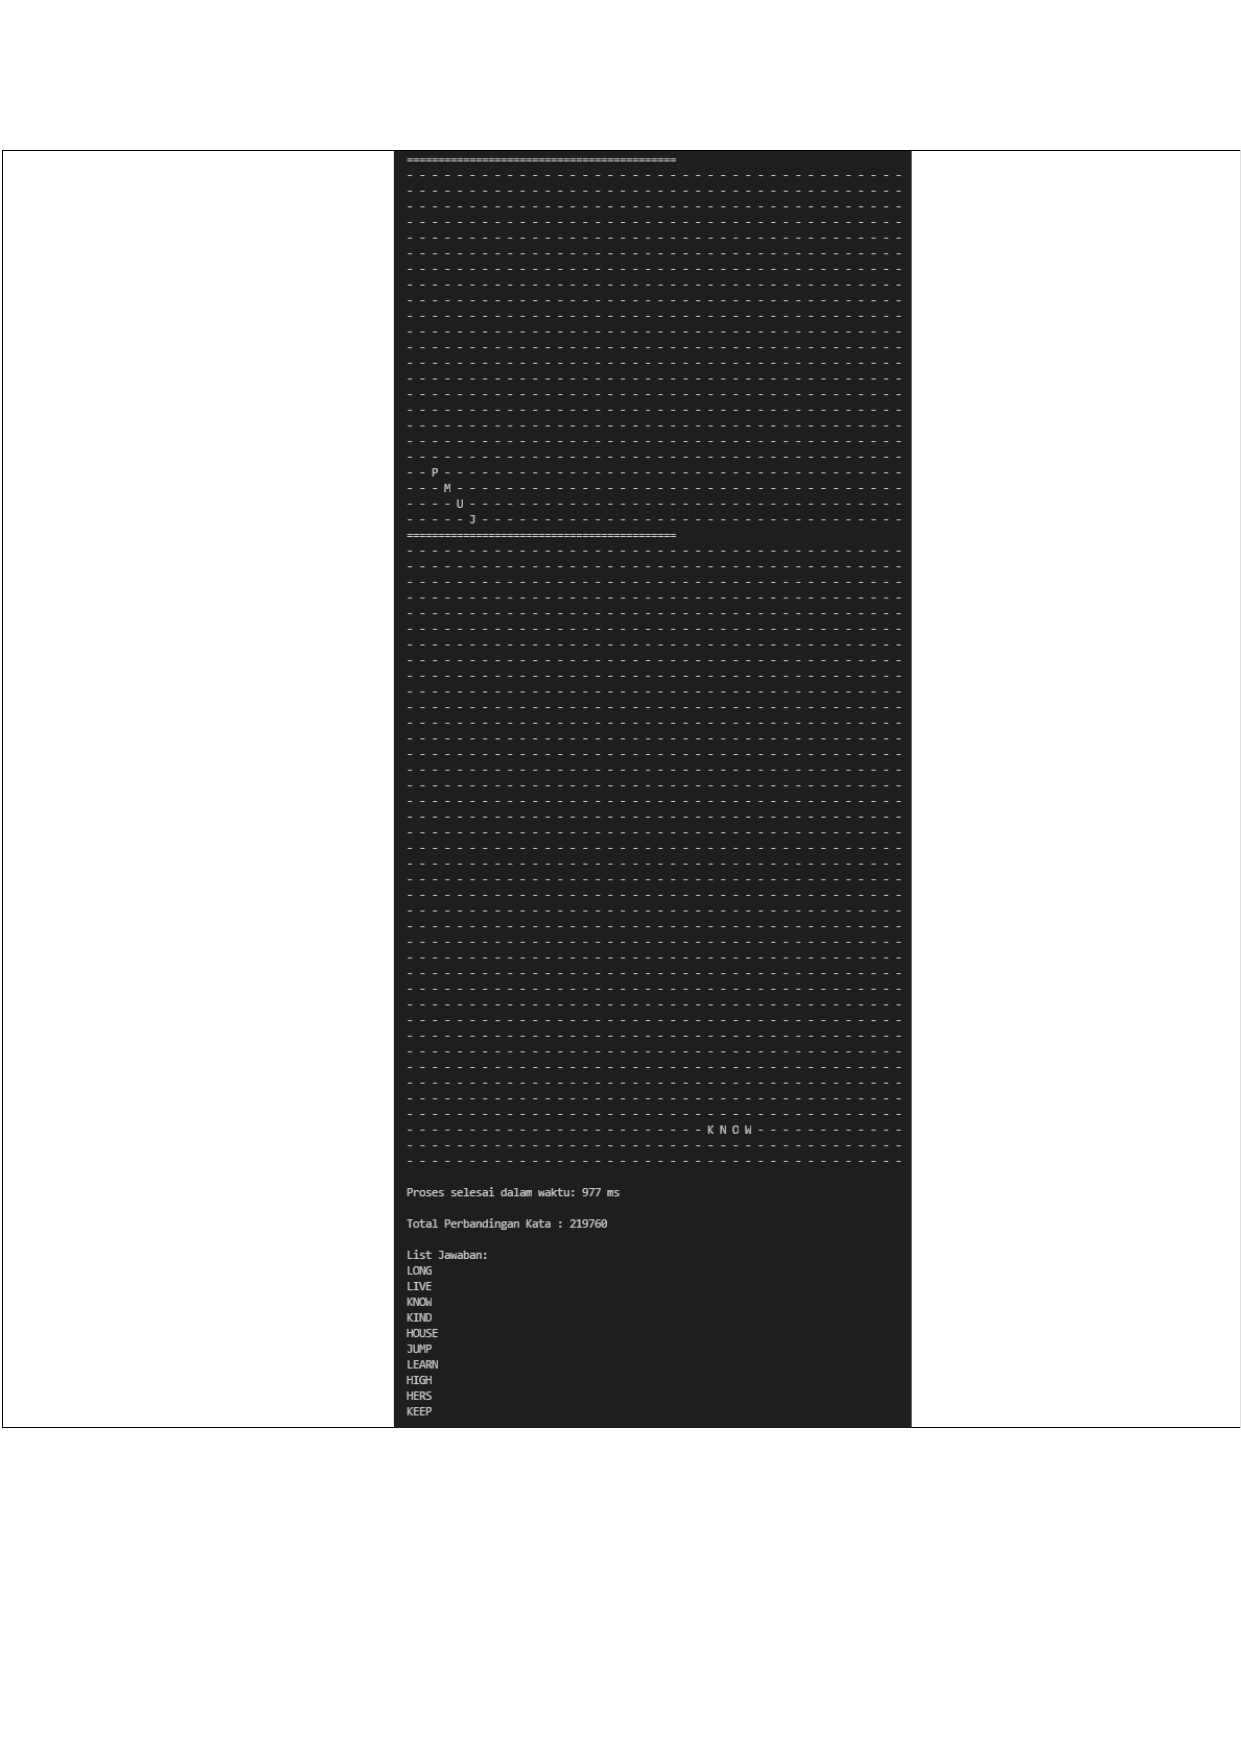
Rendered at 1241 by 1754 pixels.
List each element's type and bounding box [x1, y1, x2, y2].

table_cell [912, 151, 1240, 1427]
table_cell [3, 151, 393, 1427]
picture [393, 151, 912, 1428]
